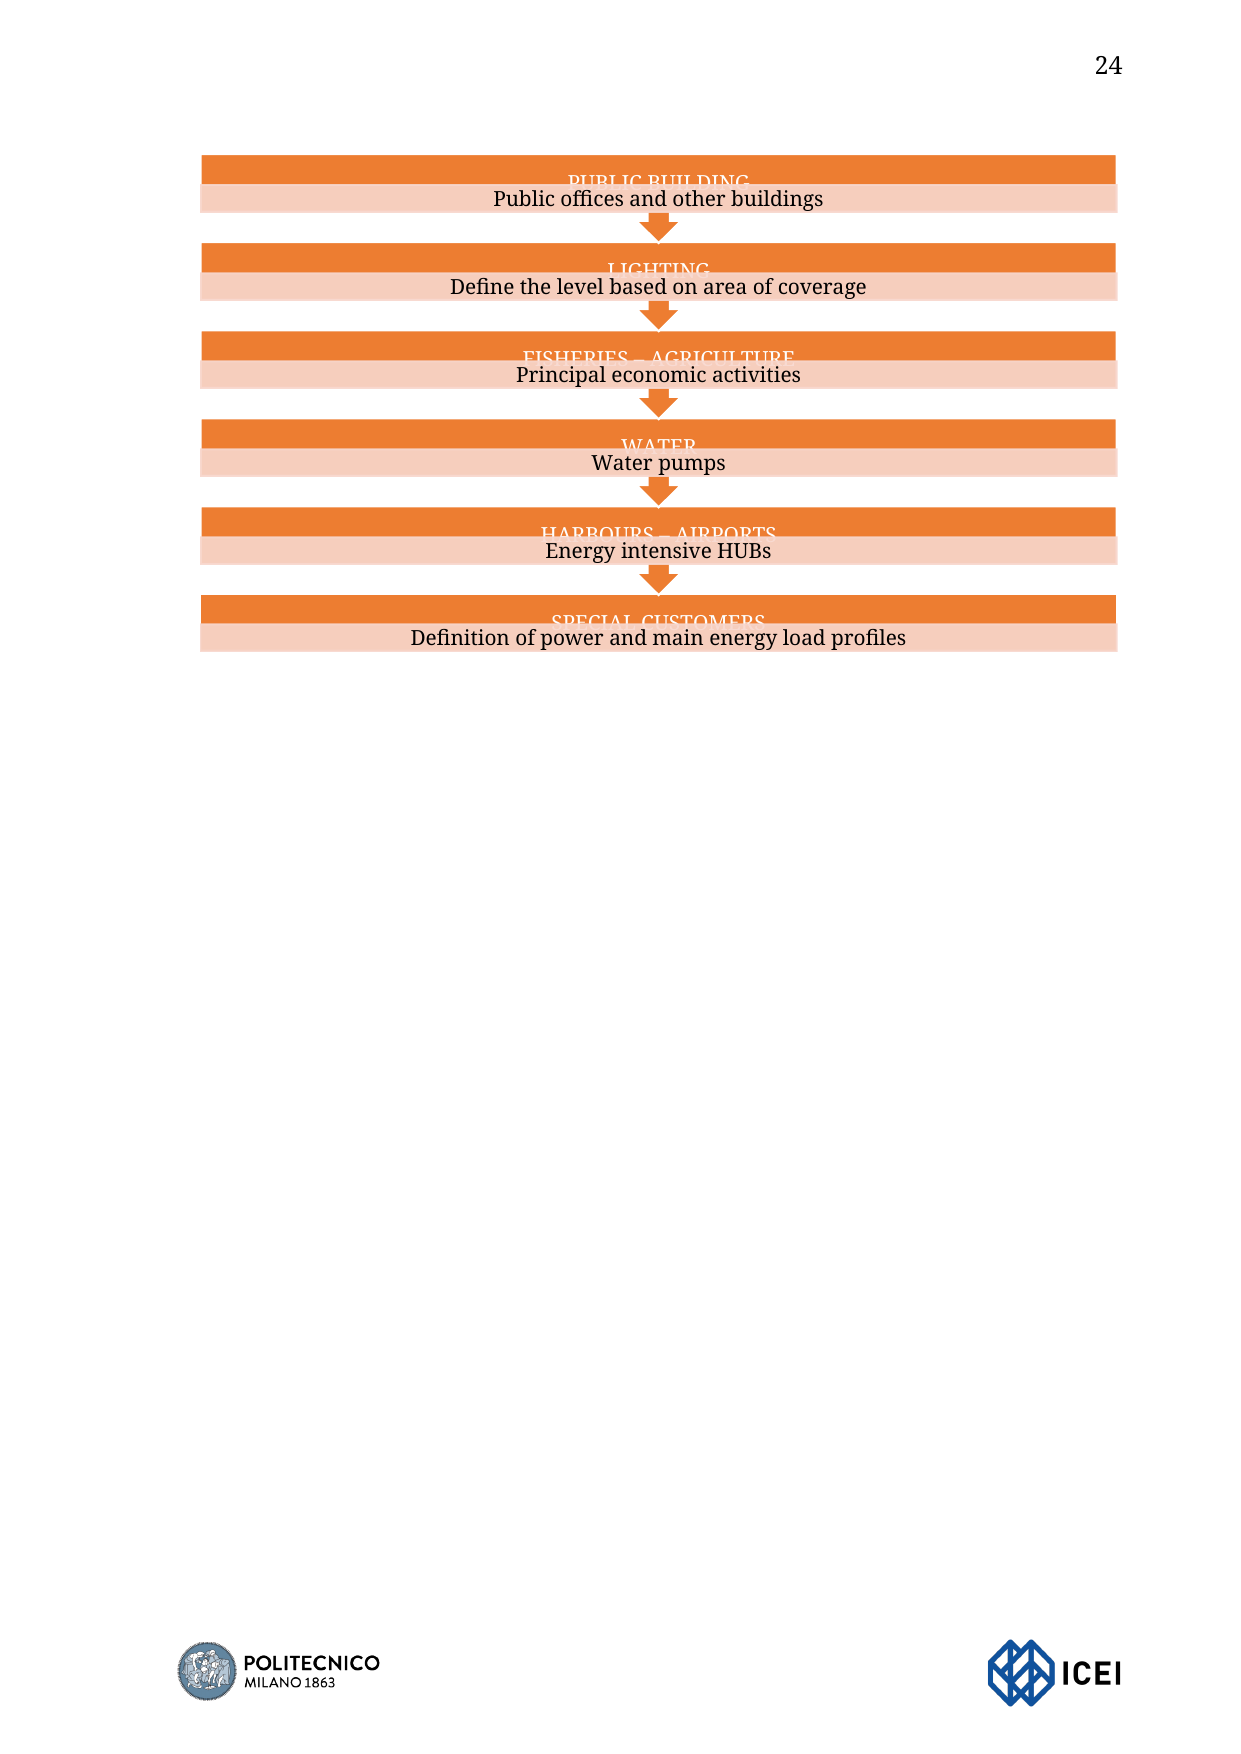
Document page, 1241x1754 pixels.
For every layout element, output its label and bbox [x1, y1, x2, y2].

picture [987, 1638, 1122, 1710]
